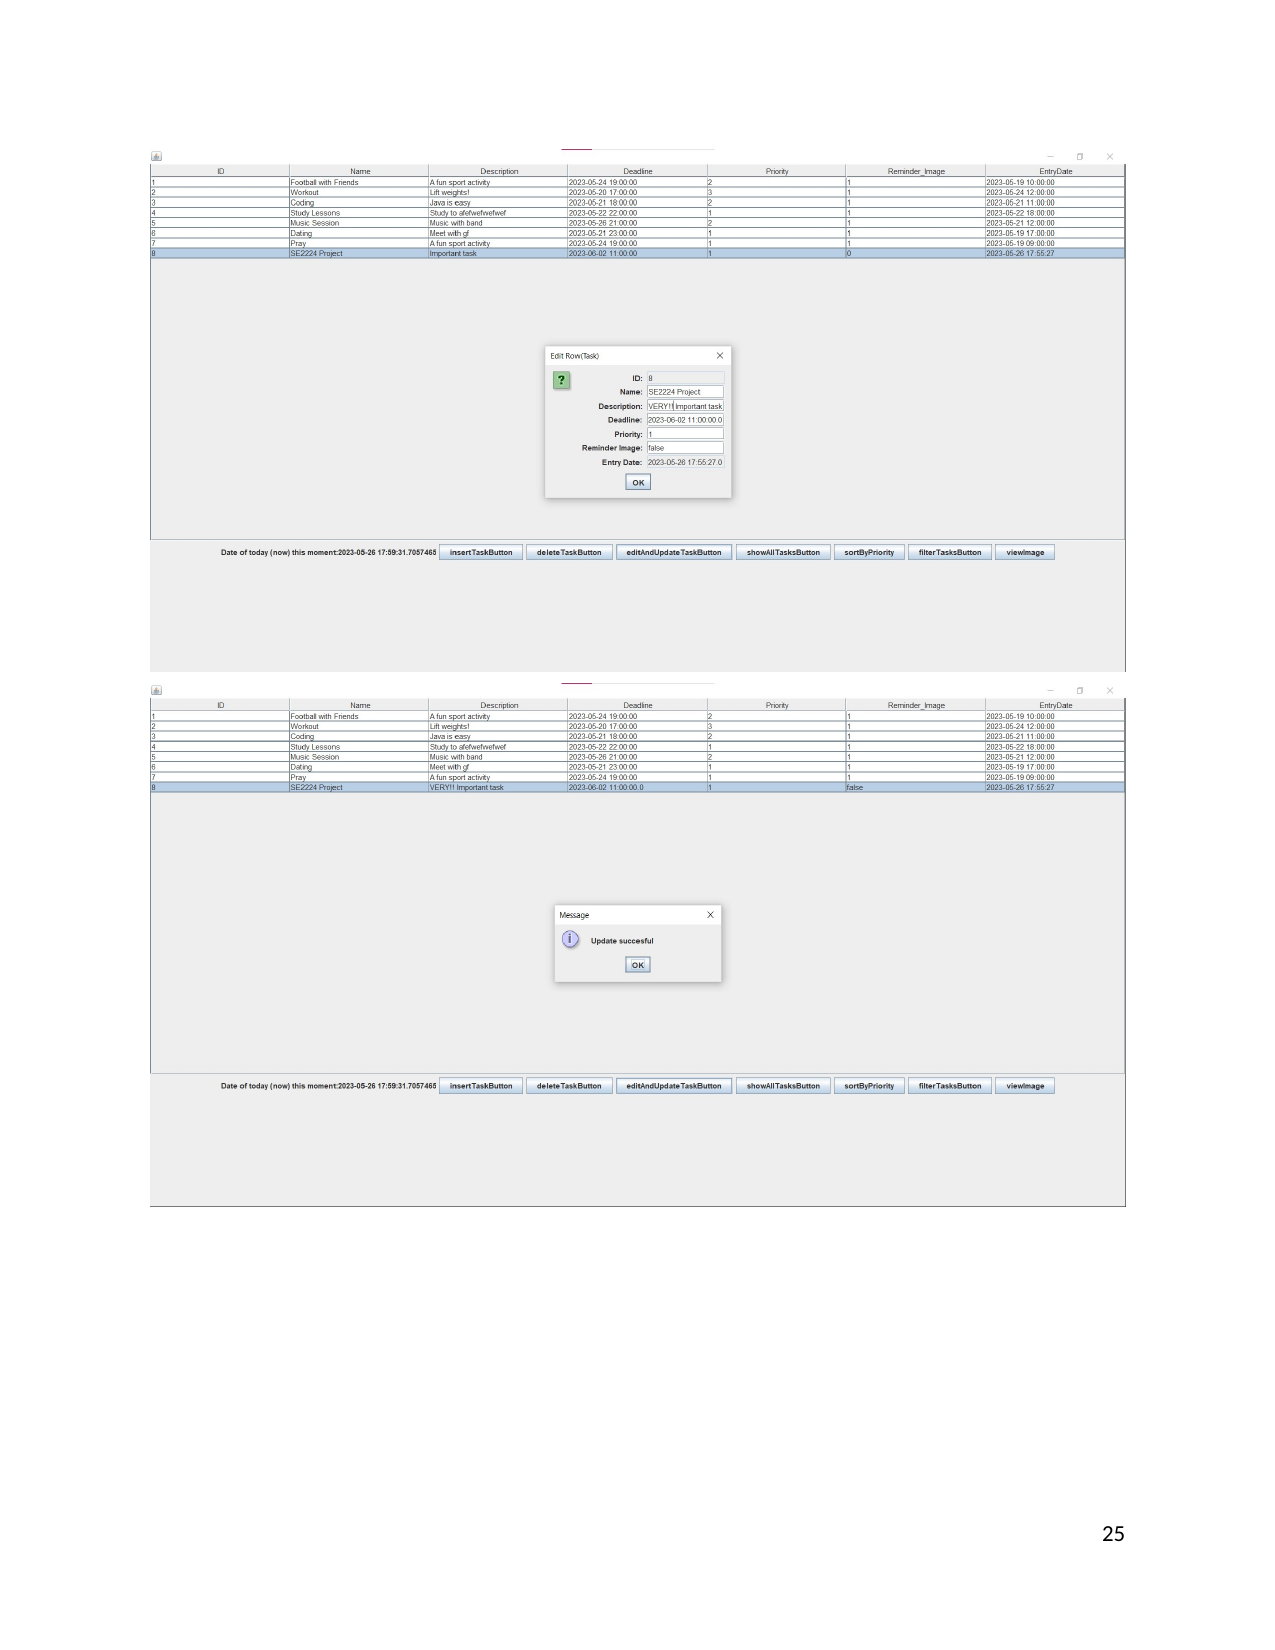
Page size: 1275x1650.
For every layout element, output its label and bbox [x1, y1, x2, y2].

picture [150, 683, 1126, 1207]
picture [150, 149, 1126, 672]
